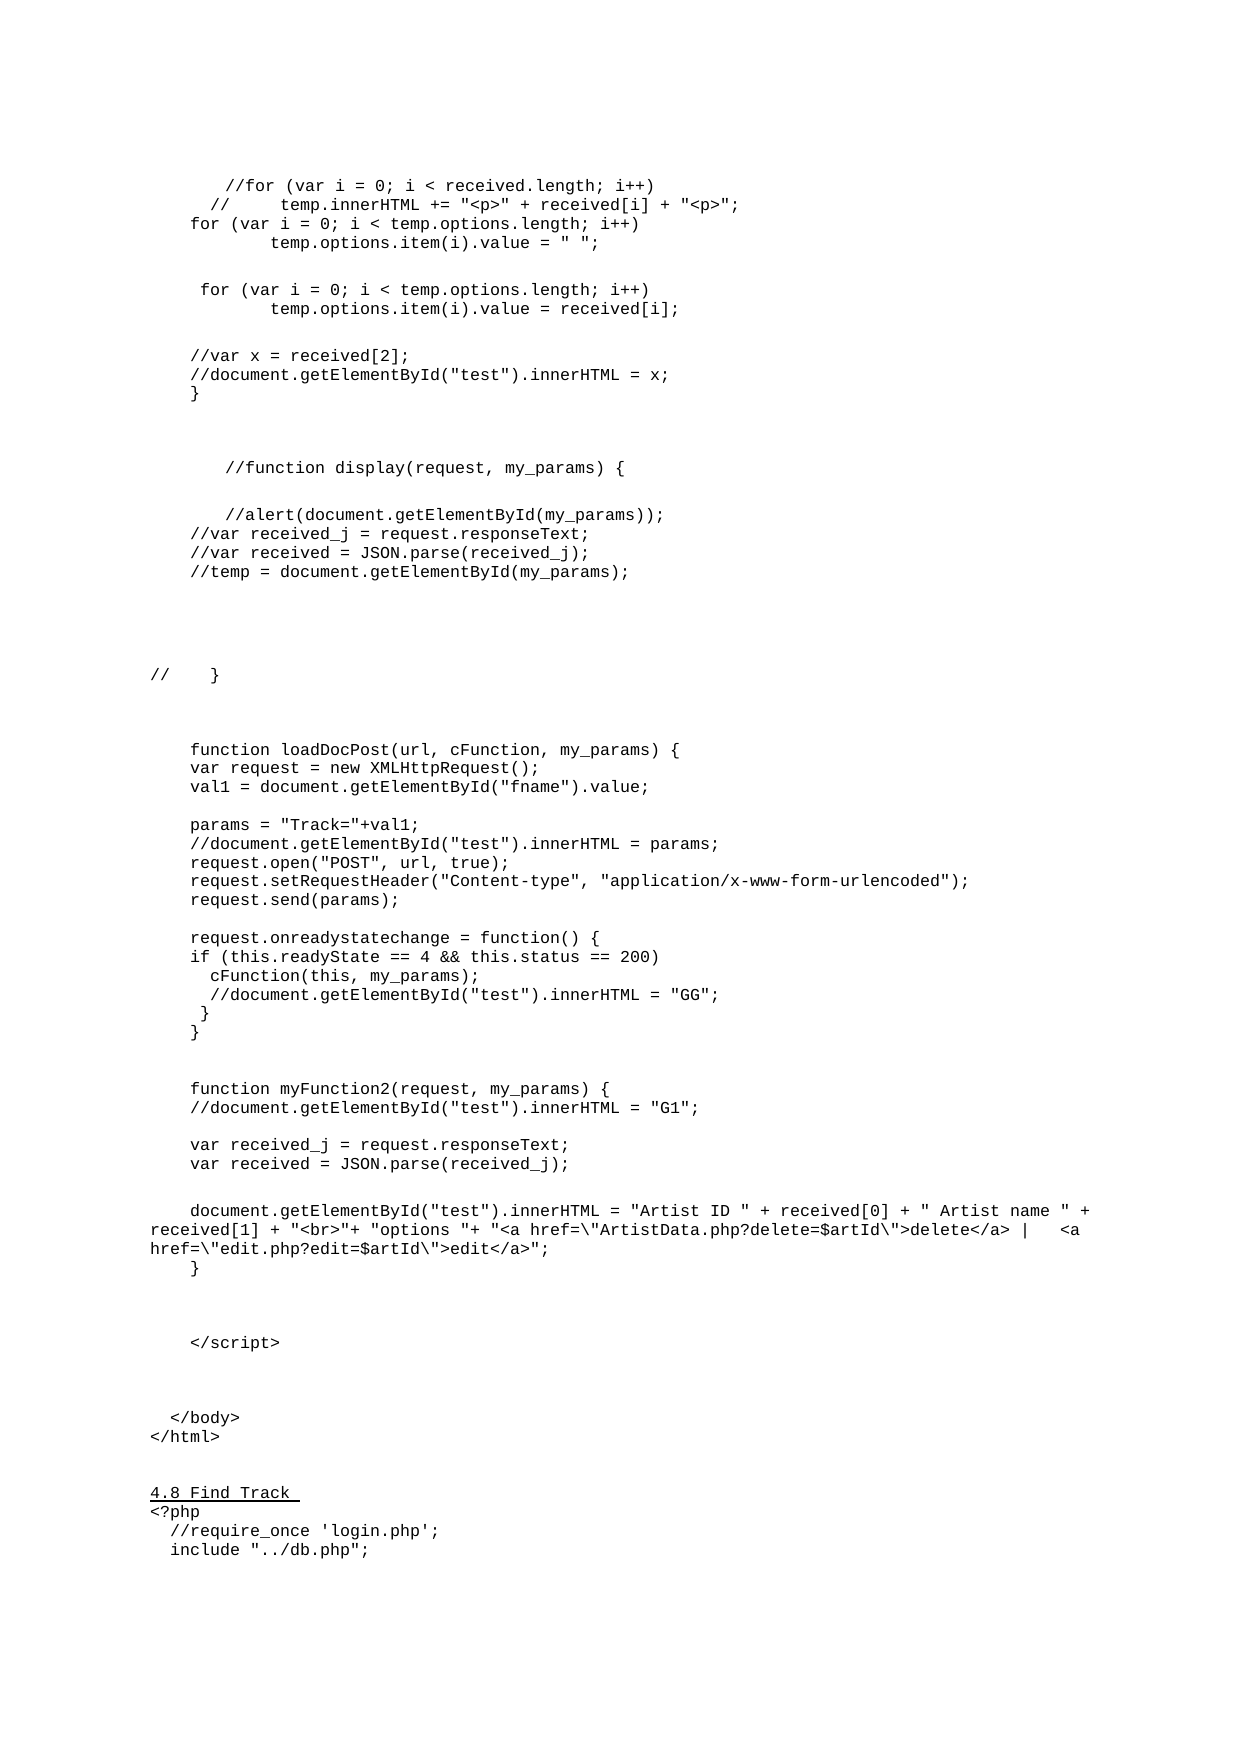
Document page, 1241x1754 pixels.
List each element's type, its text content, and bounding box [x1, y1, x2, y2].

text } [150, 1005, 1090, 1024]
text //var received_j = request.responseText; [150, 526, 1090, 544]
text temp.options.item(i).value = " "; [150, 234, 1090, 253]
text //document.getElementById("test").innerHTML = "GG"; [150, 986, 1090, 1005]
text temp.options.item(i).value = received[i]; [150, 300, 1090, 319]
text request.open("POST", url, true); [150, 854, 1090, 873]
text var request = new XMLHttpRequest(); [150, 760, 1090, 779]
text for (var i = 0; i < temp.options.length; i++) [150, 281, 1090, 300]
text //require_once 'login.php'; [150, 1523, 1090, 1542]
text </body> [150, 1409, 1090, 1428]
text //document.getElementById("test").innerHTML = params; [150, 835, 1090, 854]
text // temp.innerHTML += "<p>" + received[i] + "<p>"; [150, 197, 1090, 216]
text //var received = JSON.parse(received_j); [150, 544, 1090, 563]
text } [150, 1024, 1090, 1043]
text //function display(request, my_params) { [150, 460, 1090, 479]
text val1 = document.getElementById("fname").value; [150, 779, 1090, 798]
text //temp = document.getElementById(my_params); [150, 563, 1090, 582]
text //alert(document.getElementById(my_params)); [150, 507, 1090, 526]
text document.getElementById("test").innerHTML = "Artist ID " + received[0] + " Artist name " + received[1] + "<br>"+ "options "+ "<a href=\"ArtistData.php?delete=$artId\">delete</a> | <a href=\"edit.php?edit=$artId\">edit</a>"; [150, 1203, 1090, 1259]
text params = "Track="+val1; [150, 816, 1090, 835]
text if (this.readyState == 4 && this.status == 200) [150, 948, 1090, 967]
text 4.8 Find Track [150, 1485, 1090, 1504]
text var received = JSON.parse(received_j); [150, 1156, 1090, 1175]
text // } [150, 666, 1090, 685]
text </script> [150, 1334, 1090, 1353]
text request.send(params); [150, 892, 1090, 911]
text //document.getElementById("test").innerHTML = x; [150, 366, 1090, 385]
text } [150, 385, 1090, 404]
text //document.getElementById("test").innerHTML = "G1"; [150, 1099, 1090, 1118]
text include "../db.php"; [150, 1542, 1090, 1560]
text function myFunction2(request, my_params) { [150, 1080, 1090, 1099]
text } [150, 1259, 1090, 1278]
text request.setRequestHeader("Content-type", "application/x-www-form-urlencoded"); [150, 873, 1090, 892]
text request.onreadystatechange = function() { [150, 929, 1090, 948]
text var received_j = request.responseText; [150, 1137, 1090, 1156]
text cFunction(this, my_params); [150, 967, 1090, 986]
text <?php [150, 1504, 1090, 1523]
text </html> [150, 1428, 1090, 1447]
text //for (var i = 0; i < received.length; i++) [150, 178, 1090, 197]
text //var x = received[2]; [150, 347, 1090, 366]
text for (var i = 0; i < temp.options.length; i++) [150, 216, 1090, 234]
text function loadDocPost(url, cFunction, my_params) { [150, 741, 1090, 760]
